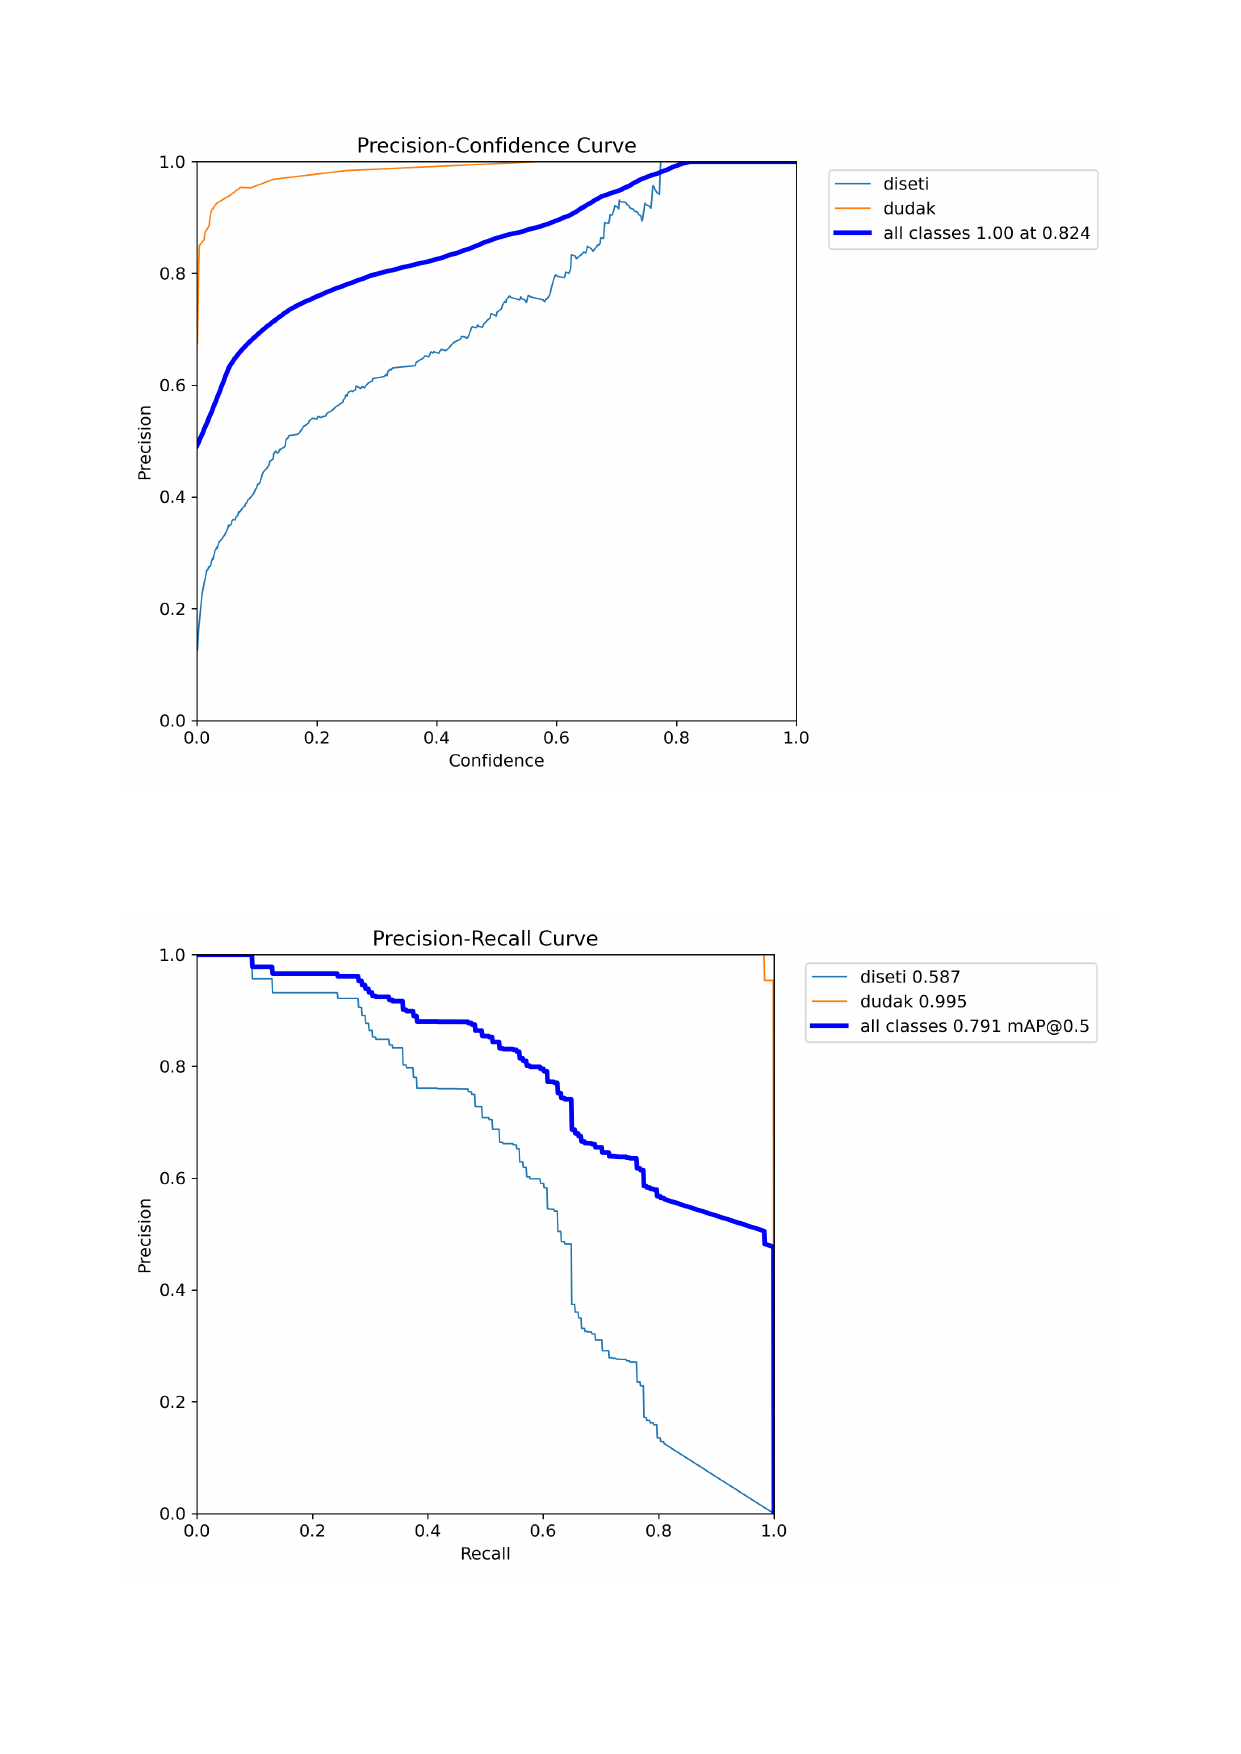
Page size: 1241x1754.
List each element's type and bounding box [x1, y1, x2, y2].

picture [118, 118, 1123, 788]
picture [118, 911, 1123, 1581]
